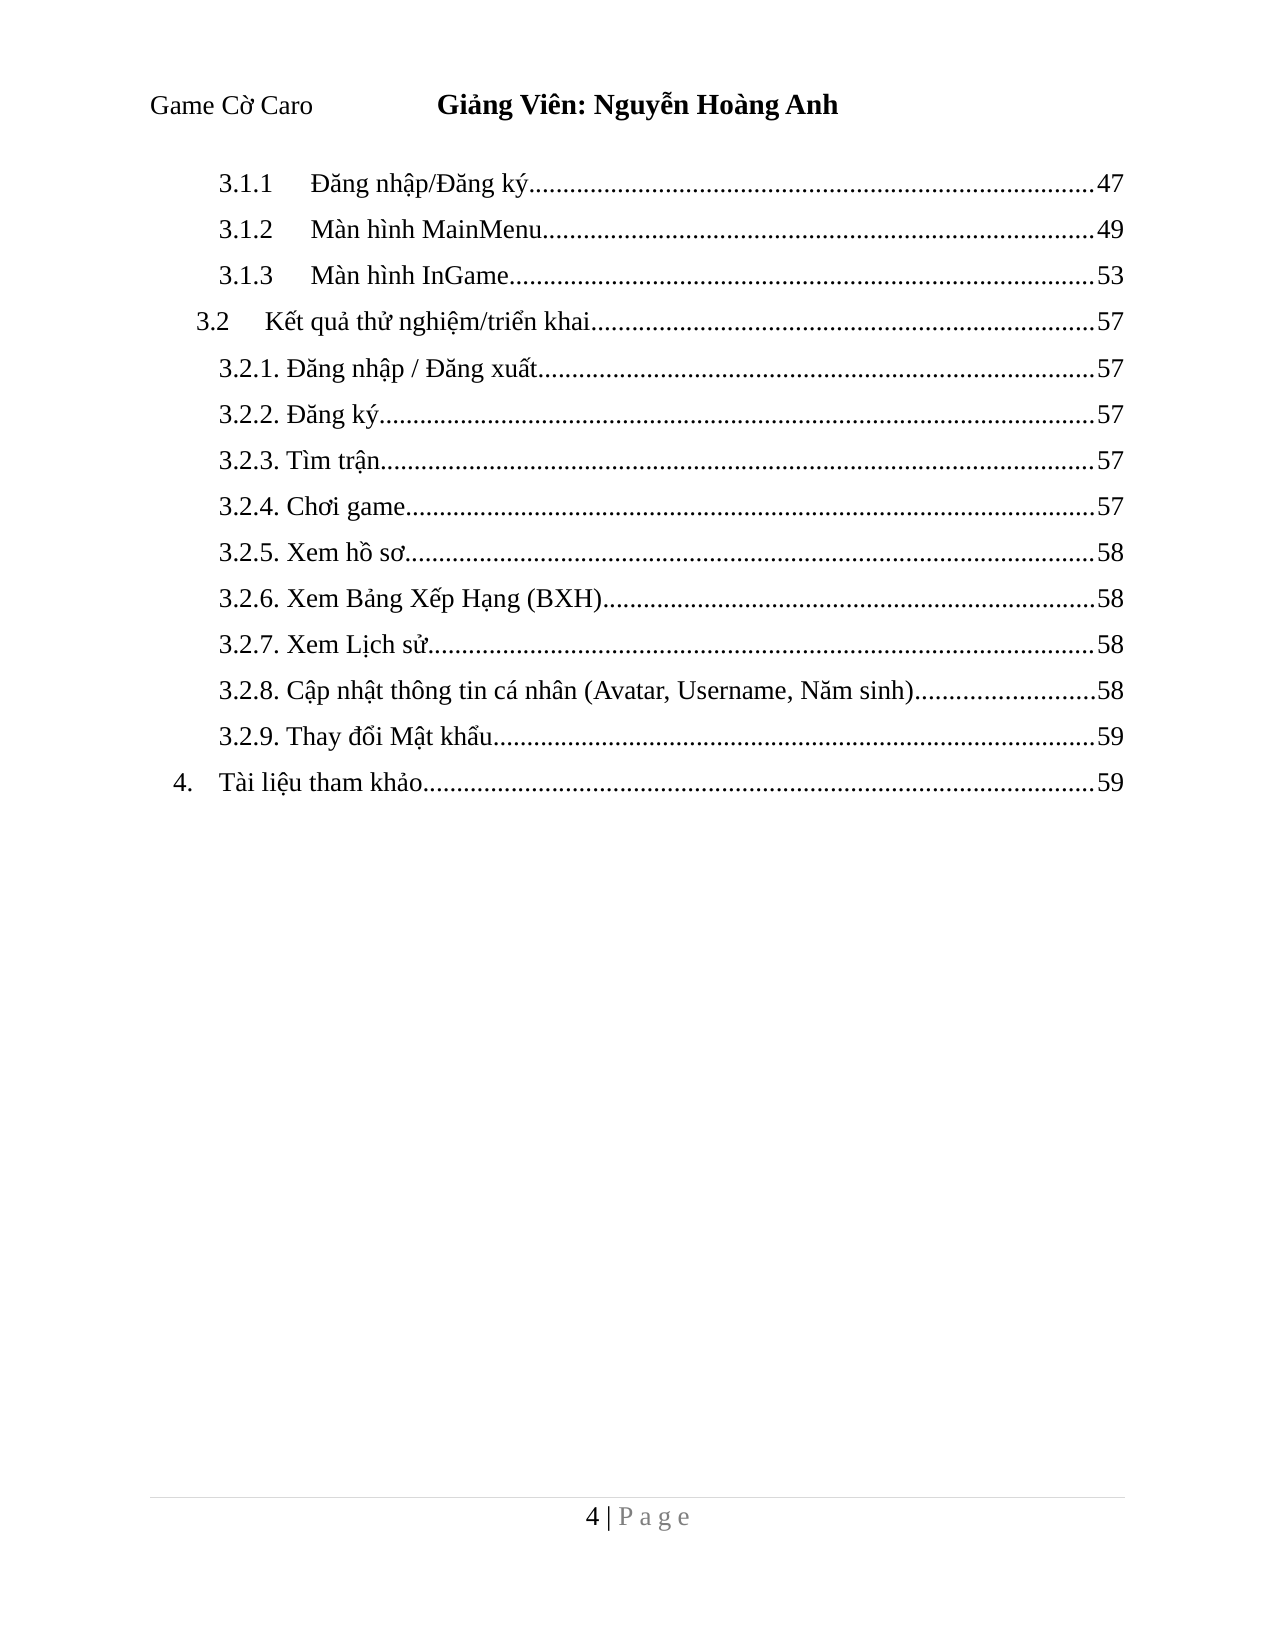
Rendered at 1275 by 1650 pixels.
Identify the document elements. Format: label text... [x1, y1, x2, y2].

text 3.1.3 Màn hình InGame 53 [219, 259, 1125, 291]
text 3.2.1. Đăng nhập / Đăng xuất 57 [219, 352, 1125, 383]
text 3.2 Kết quả thử nghiệm/triển khai 57 [196, 306, 1125, 337]
text 3.1.2 Màn hình MainMenu 49 [219, 213, 1125, 244]
text 3.2.8. Cập nhật thông tin cá nhân (Avatar, Username, Năm sinh) 58 [219, 674, 1125, 705]
text 3.1.1 Đăng nhập/Đăng ký 47 [219, 167, 1125, 198]
text 4. Tài liệu tham khảo 59 [173, 766, 1125, 797]
text 3.2.3. Tìm trận 57 [219, 444, 1125, 475]
text 3.2.9. Thay đổi Mật khẩu 59 [219, 720, 1125, 751]
text 3.2.7. Xem Lịch sử 58 [219, 628, 1125, 659]
text 3.2.5. Xem hồ sơ 58 [219, 536, 1125, 567]
text 3.2.4. Chơi game 57 [219, 490, 1125, 521]
text 3.2.6. Xem Bảng Xếp Hạng (BXH) 58 [219, 582, 1125, 613]
text 3.2.2. Đăng ký 57 [219, 398, 1125, 429]
